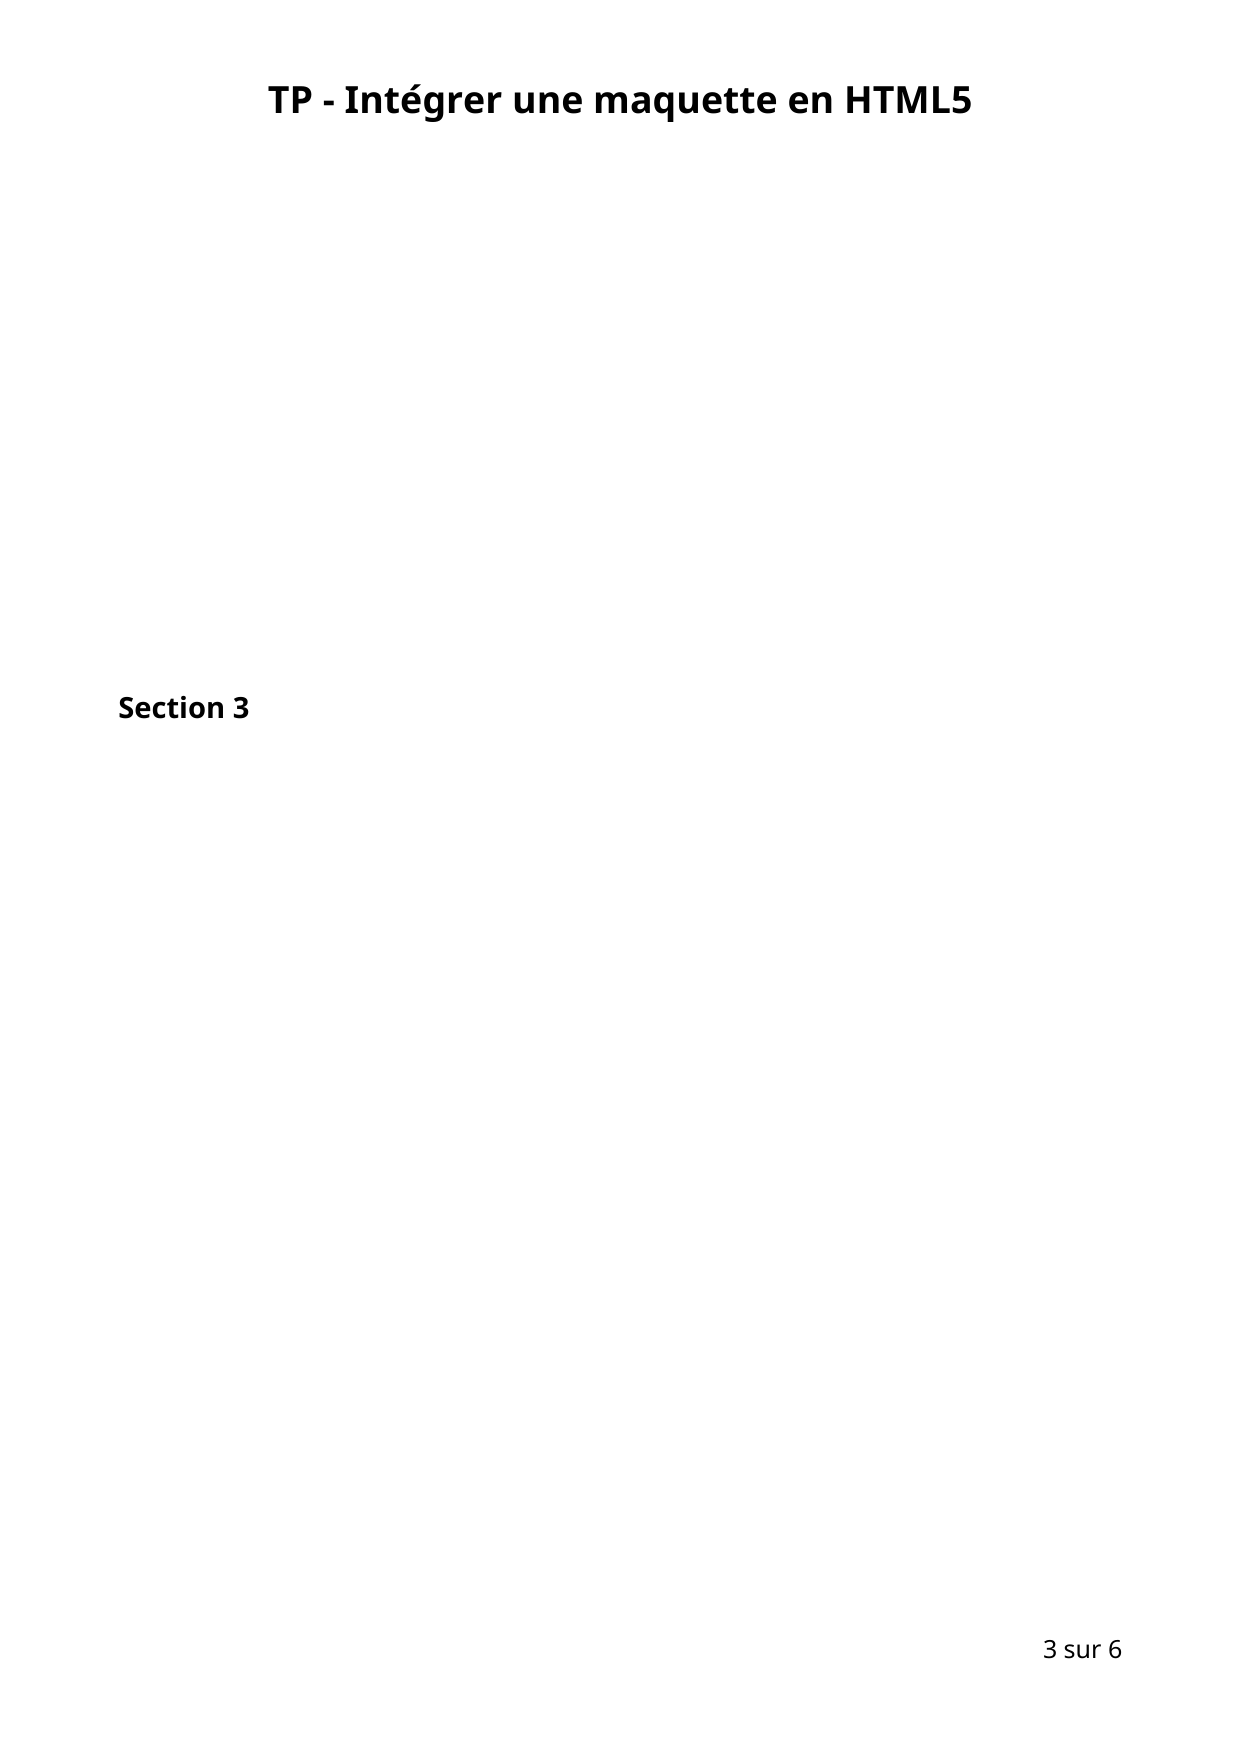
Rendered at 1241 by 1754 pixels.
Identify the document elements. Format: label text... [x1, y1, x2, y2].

text Section 3 [118, 687, 1122, 727]
